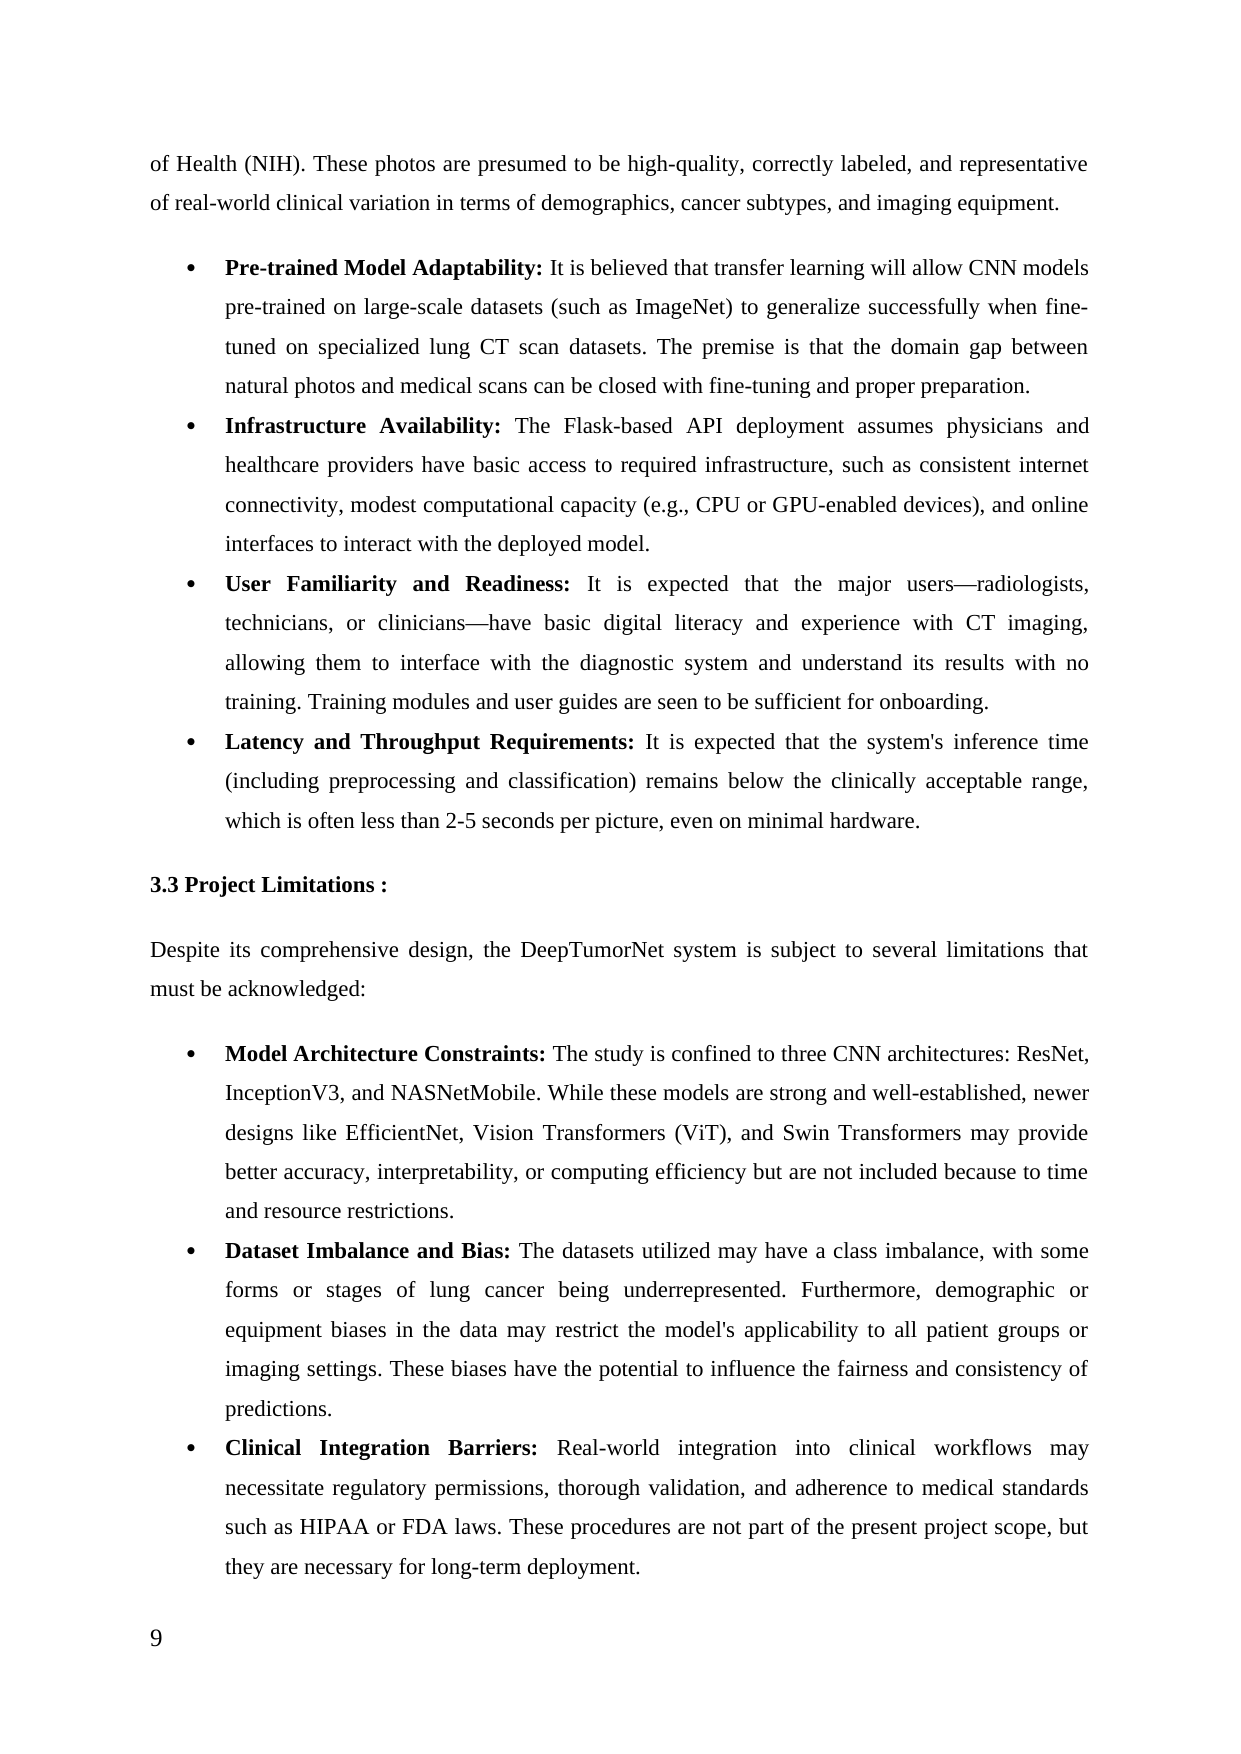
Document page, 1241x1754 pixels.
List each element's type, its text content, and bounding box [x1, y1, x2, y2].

list Infrastructure Availability: The Flask-based API deployment assumes physicians and healthcare providers have basic access to required infrastructure, such as consistent internet connectivity, modest computational capacity (e.g., CPU or GPU-enabled devices), and online interfaces to interact with the deployed model. [187, 412, 1090, 557]
list User Familiarity and Readiness: It is expected that the major users—radiologists, technicians, or clinicians—have basic digital literacy and experience with CT imaging, allowing them to interface with the diagnostic system and understand its results with no training. Training modules and user guides are seen to be sufficient for onboarding. [187, 570, 1090, 714]
list Model Architecture Constraints: The study is confined to three CNN architectures: ResNet, InceptionV3, and NASNetMobile. While these models are strong and well-established, newer designs like EfficientNet, Vision Transformers (ViT), and Swin Transformers may provide better accuracy, interpretability, or computing efficiency but are not included because to time and resource restrictions. [187, 1039, 1090, 1224]
text Despite its comprehensive design, the DeepTumorNet system is subject to several limitations that must be acknowledged: [150, 936, 1090, 1001]
list Latency and Throughput Requirements: It is expected that the system's inference time (including preprocessing and classification) remains below the clinically acceptable range, which is often less than 2-5 seconds per picture, even on minimal hardware. [187, 728, 1090, 833]
list Pre-trained Model Adaptability: It is believed that transfer learning will allow CNN models pre-trained on large-scale datasets (such as ImageNet) to generalize successfully when fine-tuned on specialized lung CT scan datasets. The premise is that the domain gap between natural photos and medical scans can be closed with fine-tuning and proper preparation. [187, 254, 1090, 399]
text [150, 150, 1090, 216]
list Dataset Imbalance and Bias: The datasets utilized may have a class imbalance, with some forms or stages of lung cancer being underrepresented. Furthermore, demographic or equipment biases in the data may restrict the model's applicability to all patient groups or imaging settings. These biases have the potential to influence the fairness and consistency of predictions. [187, 1237, 1090, 1421]
text 3.3 Project Limitations : [150, 871, 1090, 897]
list Clinical Integration Barriers: Real-world integration into clinical workflows may necessitate regulatory permissions, thorough validation, and adherence to medical standards such as HIPAA or FDA laws. These procedures are not part of the present project scope, but they are necessary for long-term deployment. [187, 1434, 1090, 1579]
